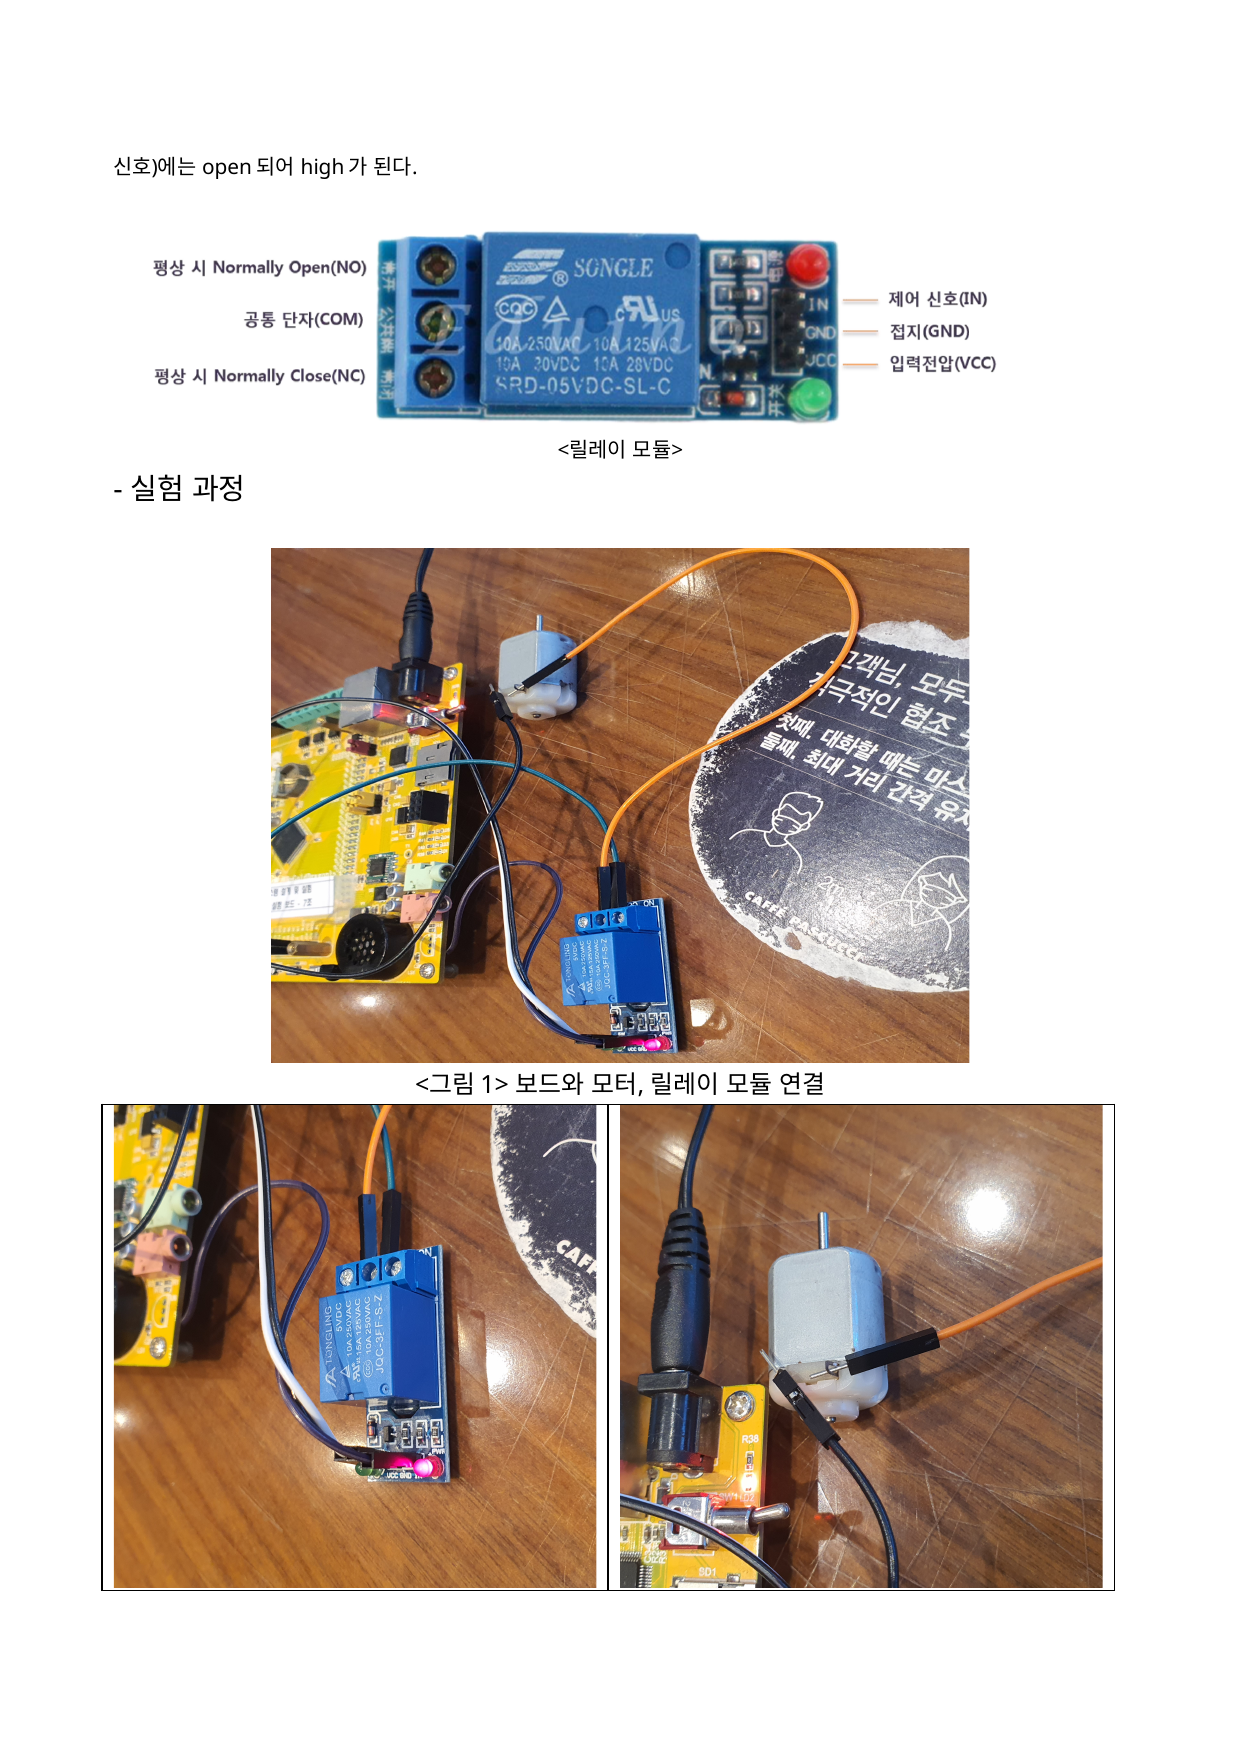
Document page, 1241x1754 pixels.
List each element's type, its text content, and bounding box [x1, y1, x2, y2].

text <릴레이 모듈> [113, 433, 1127, 463]
text <그림1> 보드와 모터, 릴레이 모듈 연결 [113, 1064, 1127, 1101]
picture [113, 1105, 597, 1588]
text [113, 151, 1127, 181]
table_header [609, 1105, 1114, 1590]
picture [113, 213, 1044, 431]
picture [271, 548, 970, 1063]
picture [620, 1105, 1103, 1588]
text - 실험 과정 [113, 466, 1127, 508]
table_header [103, 1105, 607, 1590]
